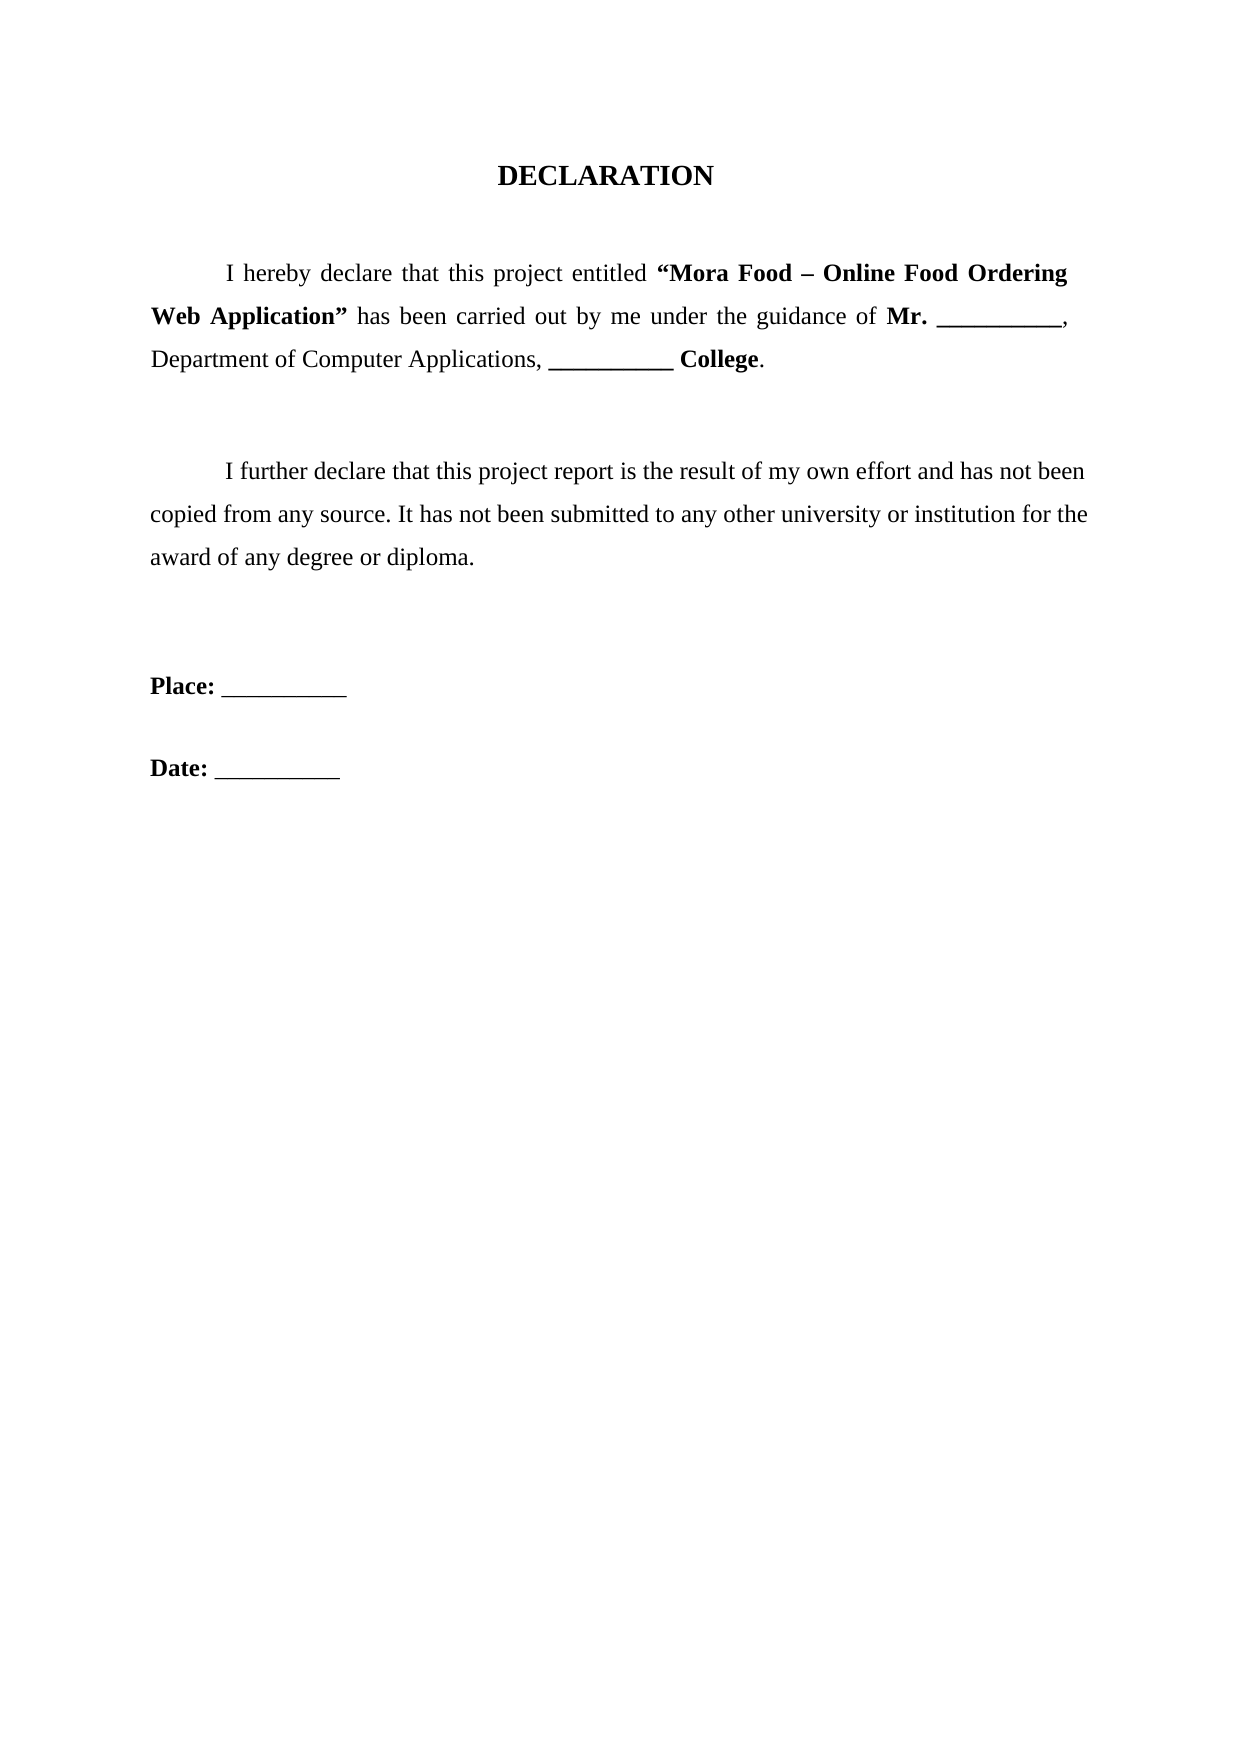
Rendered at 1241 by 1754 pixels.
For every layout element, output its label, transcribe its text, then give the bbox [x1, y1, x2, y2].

text I further declare that this project report is the result of my own effort and has not been copied from any source. It has not been submitted to any other university or institution for the award of any degree or diploma. [150, 456, 1090, 571]
text Place: __________ [150, 671, 1090, 739]
text I hereby declare that this project entitled “Mora Food – Online Food Ordering Web Application” has been carried out by me under the guidance of Mr. __________, Department of Computer Applications, __________ College. [151, 258, 1068, 373]
text Date: __________ [150, 753, 1090, 781]
text DECLARATION [150, 158, 1061, 192]
